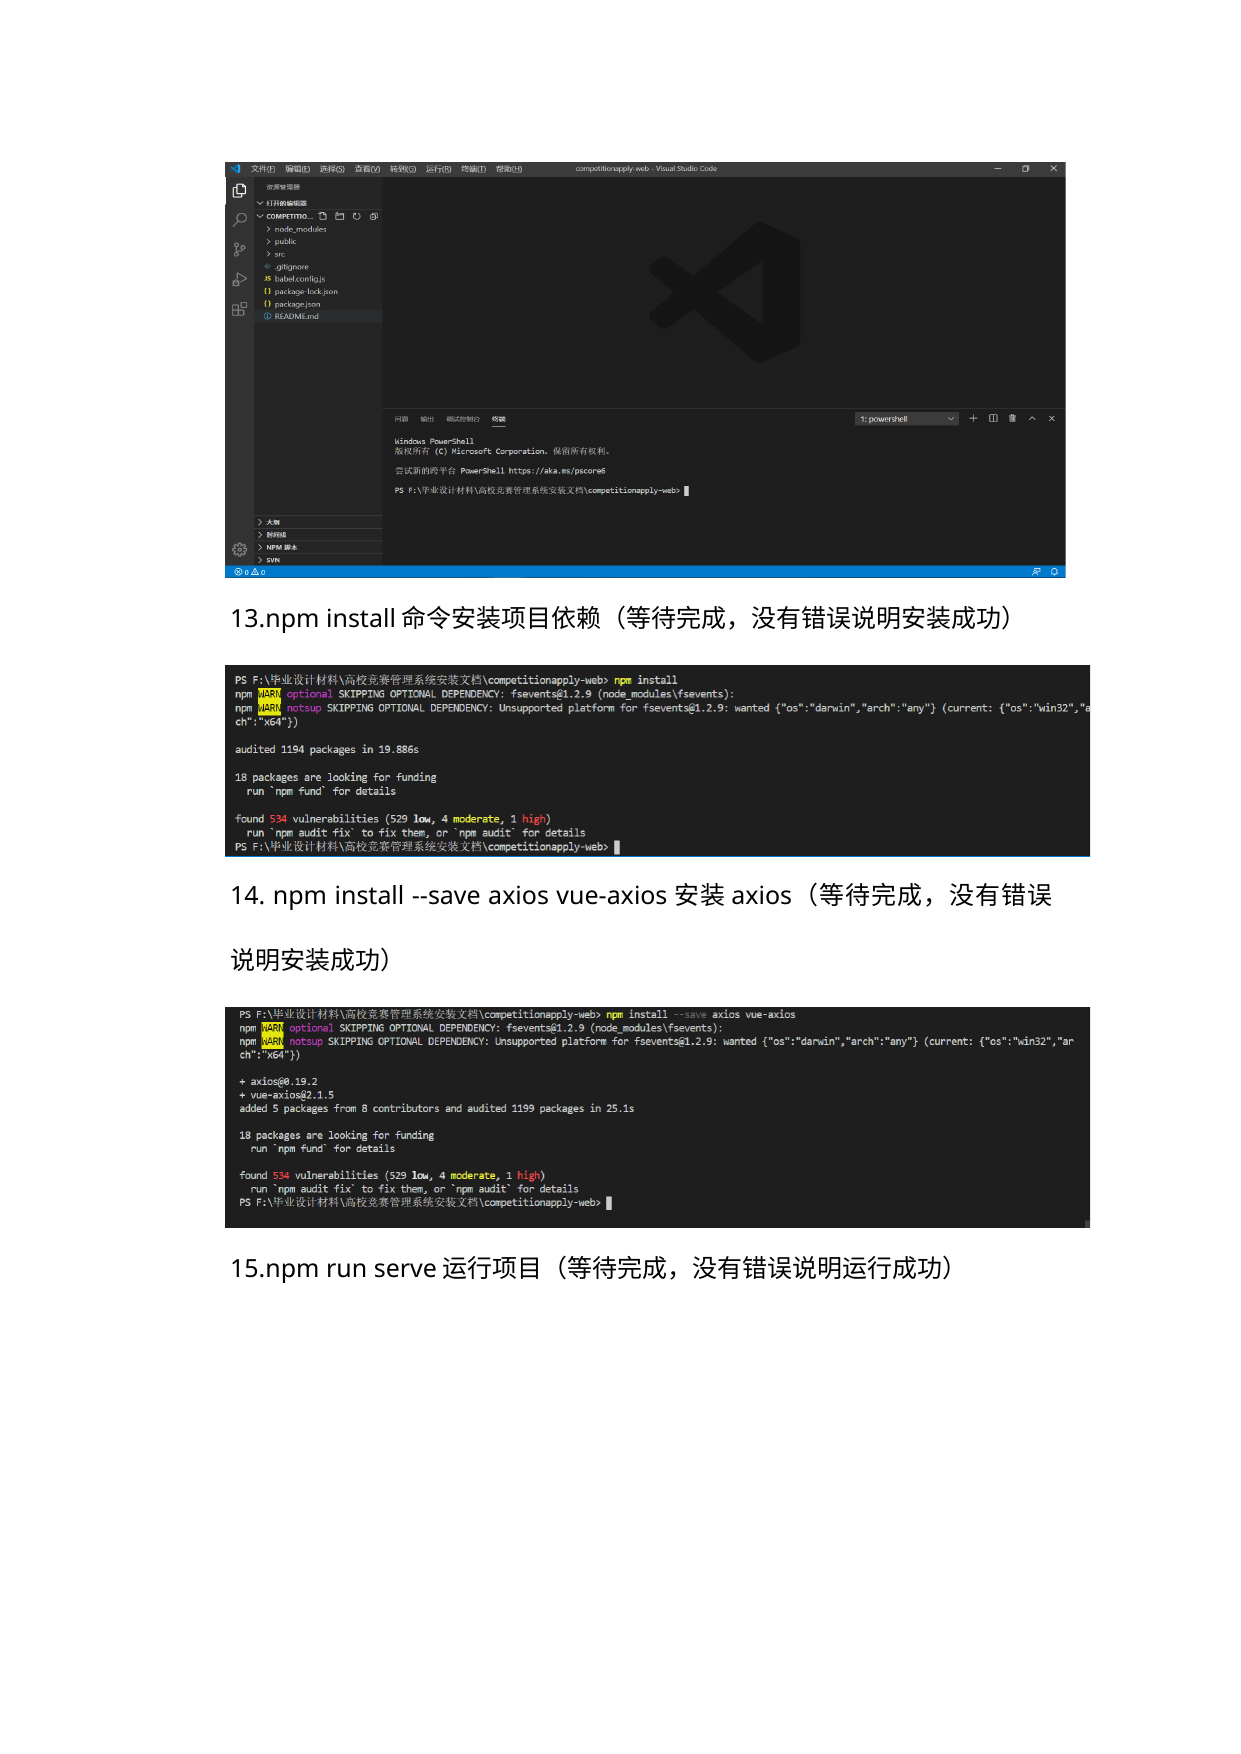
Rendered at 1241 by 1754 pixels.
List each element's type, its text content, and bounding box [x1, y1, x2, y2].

picture [225, 1007, 1091, 1228]
list 13.npm install命令安装项目依赖（等待完成，没有错误说明安装成功） [230, 584, 1053, 649]
list 14. npm install --save axios vue-axios安装axios（等待完成，没有错误说明安装成功） [230, 861, 1053, 991]
picture [225, 665, 1091, 857]
picture [225, 162, 1066, 578]
list 15.npm run serve运行项目（等待完成，没有错误说明运行成功） [230, 1234, 1053, 1299]
